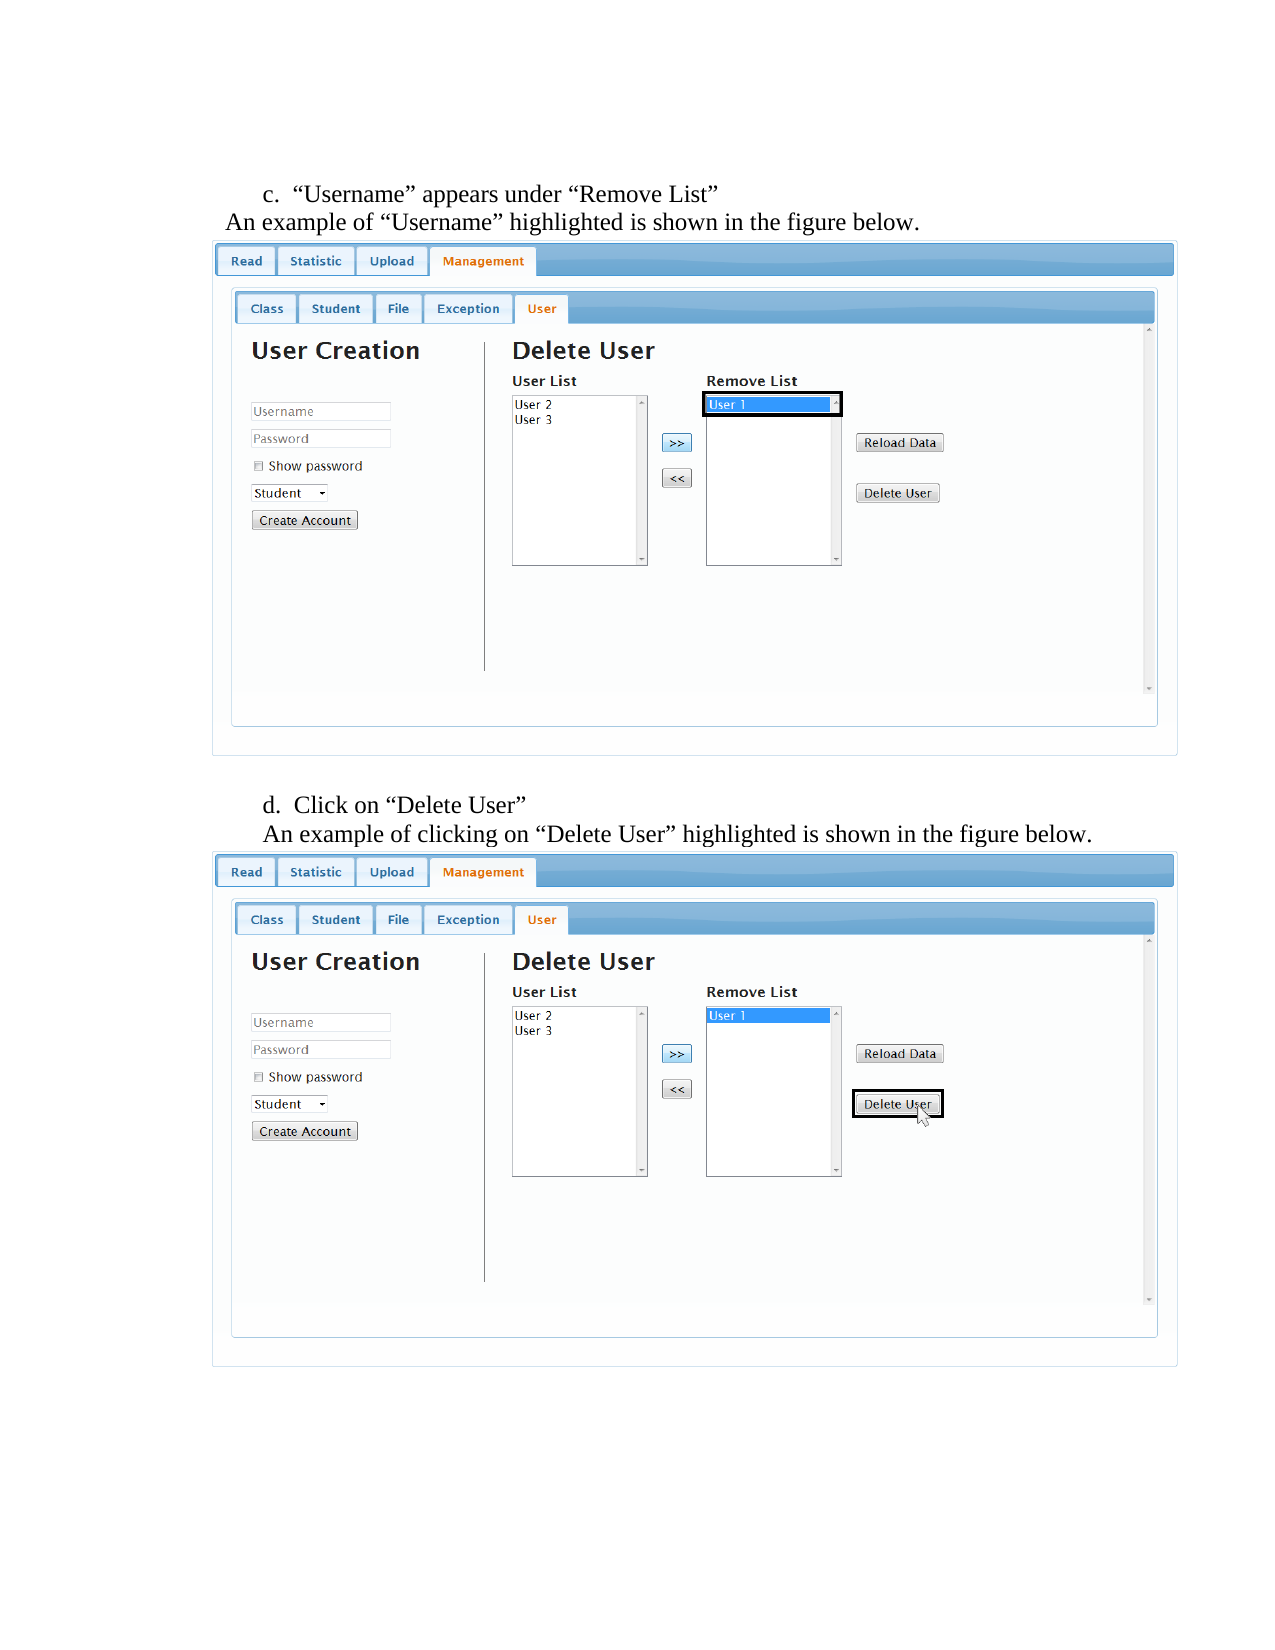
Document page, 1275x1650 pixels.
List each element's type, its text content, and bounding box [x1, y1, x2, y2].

picture [206, 236, 1182, 762]
text An example of “Username” highlighted is shown in the figure below. [150, 207, 1125, 236]
text c. “Username” appears under “Remove List” [262, 179, 1125, 207]
text d. Click on “Delete User” [262, 790, 1125, 819]
text An example of clicking on “Delete User” highlighted is shown in the figure below. [262, 819, 1125, 847]
picture [206, 847, 1182, 1373]
